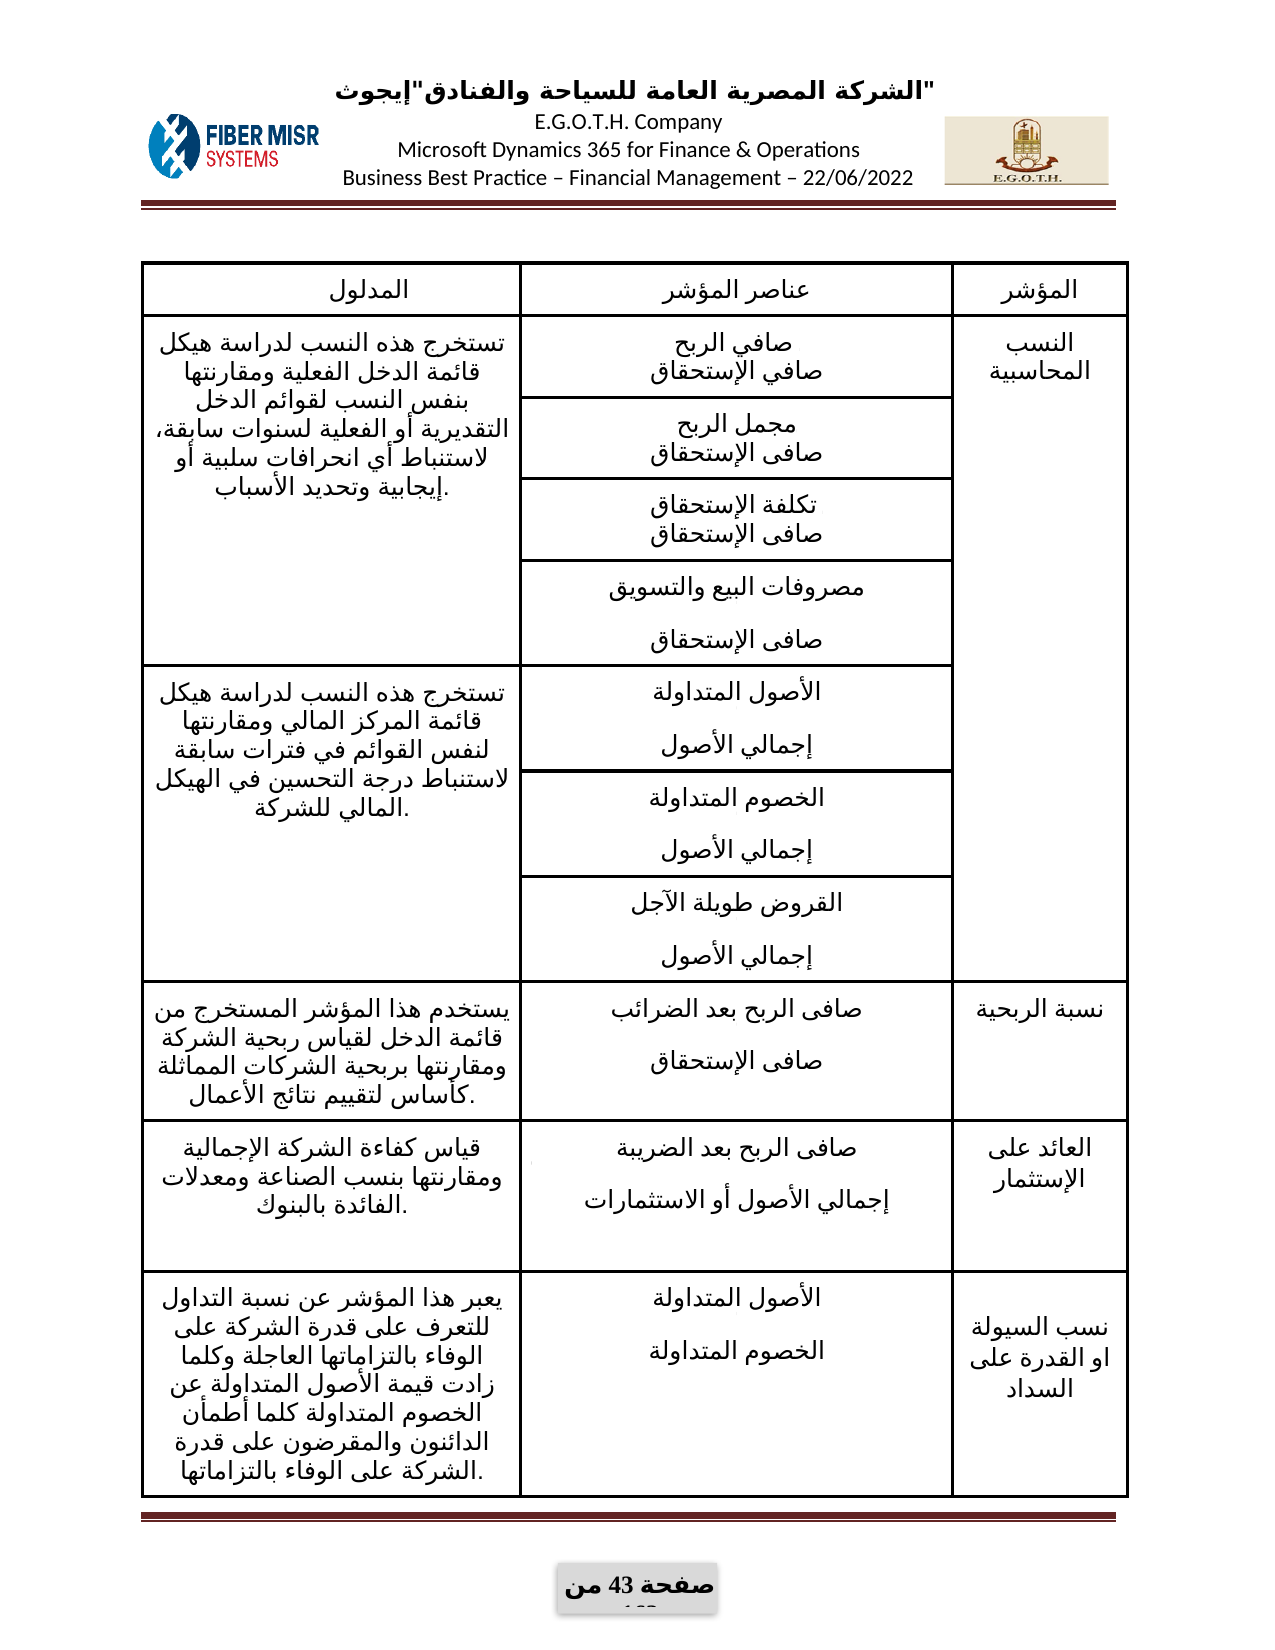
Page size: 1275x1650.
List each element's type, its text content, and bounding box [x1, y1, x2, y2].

table_cell صافى الربح بعد الضريبة إجمالي الأصول أو الاستثمارات [522, 1122, 951, 1269]
table_cell تستخرج هذه النسب لدراسة هيكل قائمة الدخل الفعلية ومقارنتها بنفس النسب لقوائم الدخل التقديرية أو الفعلية لسنوات سابقة، لاستنباط أي انحرافات سلبية أو إيجابية وتحديد الأسباب. [144, 317, 519, 664]
table_cell تستخرج هذه النسب لدراسة هيكل قائمة المركز المالي ومقارنتها لنفس القوائم في فترات سابقة لاستنباط درجة التحسين في الهيكل المالي للشركة. [144, 667, 519, 980]
table_cell مصروفات البيع والتسويق صافى الإستحقاق [522, 562, 951, 664]
table_cell نسبة الربحية [954, 983, 1126, 1119]
table_cell العائد على الإستثمار [954, 1122, 1126, 1269]
table_cell صافي الربح صافي الإستحقاق [522, 317, 951, 396]
table_header المدلول [144, 265, 519, 314]
table_header عناصر المؤشر [522, 265, 951, 314]
table_cell الأصول المتداولة إجمالي الأصول [522, 667, 951, 769]
table_cell صافى الربح بعد الضرائب صافى الإستحقاق [522, 983, 951, 1119]
picture [944, 116, 1109, 185]
picture [143, 104, 325, 186]
table_cell الأصول المتداولة الخصوم المتداولة [522, 1273, 951, 1495]
table_header المؤشر [954, 265, 1126, 314]
table_cell يستخدم هذا المؤشر المستخرج من قائمة الدخل لقياس ربحية الشركة ومقارنتها بربحية الشركات المماثلة كأساس لتقييم نتائج الأعمال. [144, 983, 519, 1119]
table_cell نسب السيولة او القدرة على السداد [954, 1273, 1126, 1495]
table_cell مجمل الربح صافى الإستحقاق [522, 399, 951, 477]
table_cell النسب المحاسبية [954, 317, 1126, 980]
table_cell تكلفة الإستحقاق صافى الإستحقاق [522, 480, 951, 558]
table_cell يعبر هذا المؤشر عن نسبة التداول للتعرف على قدرة الشركة على الوفاء بالتزاماتها العاجلة وكلما زادت قيمة الأصول المتداولة عن الخصوم المتداولة كلما أطمأن الدائنون والمقرضون على قدرة الشركة على الوفاء بالتزاماتها. [144, 1273, 519, 1495]
table_cell قياس كفاءة الشركة الإجمالية ومقارنتها بنسب الصناعة ومعدلات الفائدة بالبنوك. [144, 1122, 519, 1269]
table_cell القروض طويلة الآجل إجمالي الأصول [522, 878, 951, 980]
table_cell الخصوم المتداولة إجمالي الأصول [522, 773, 951, 875]
